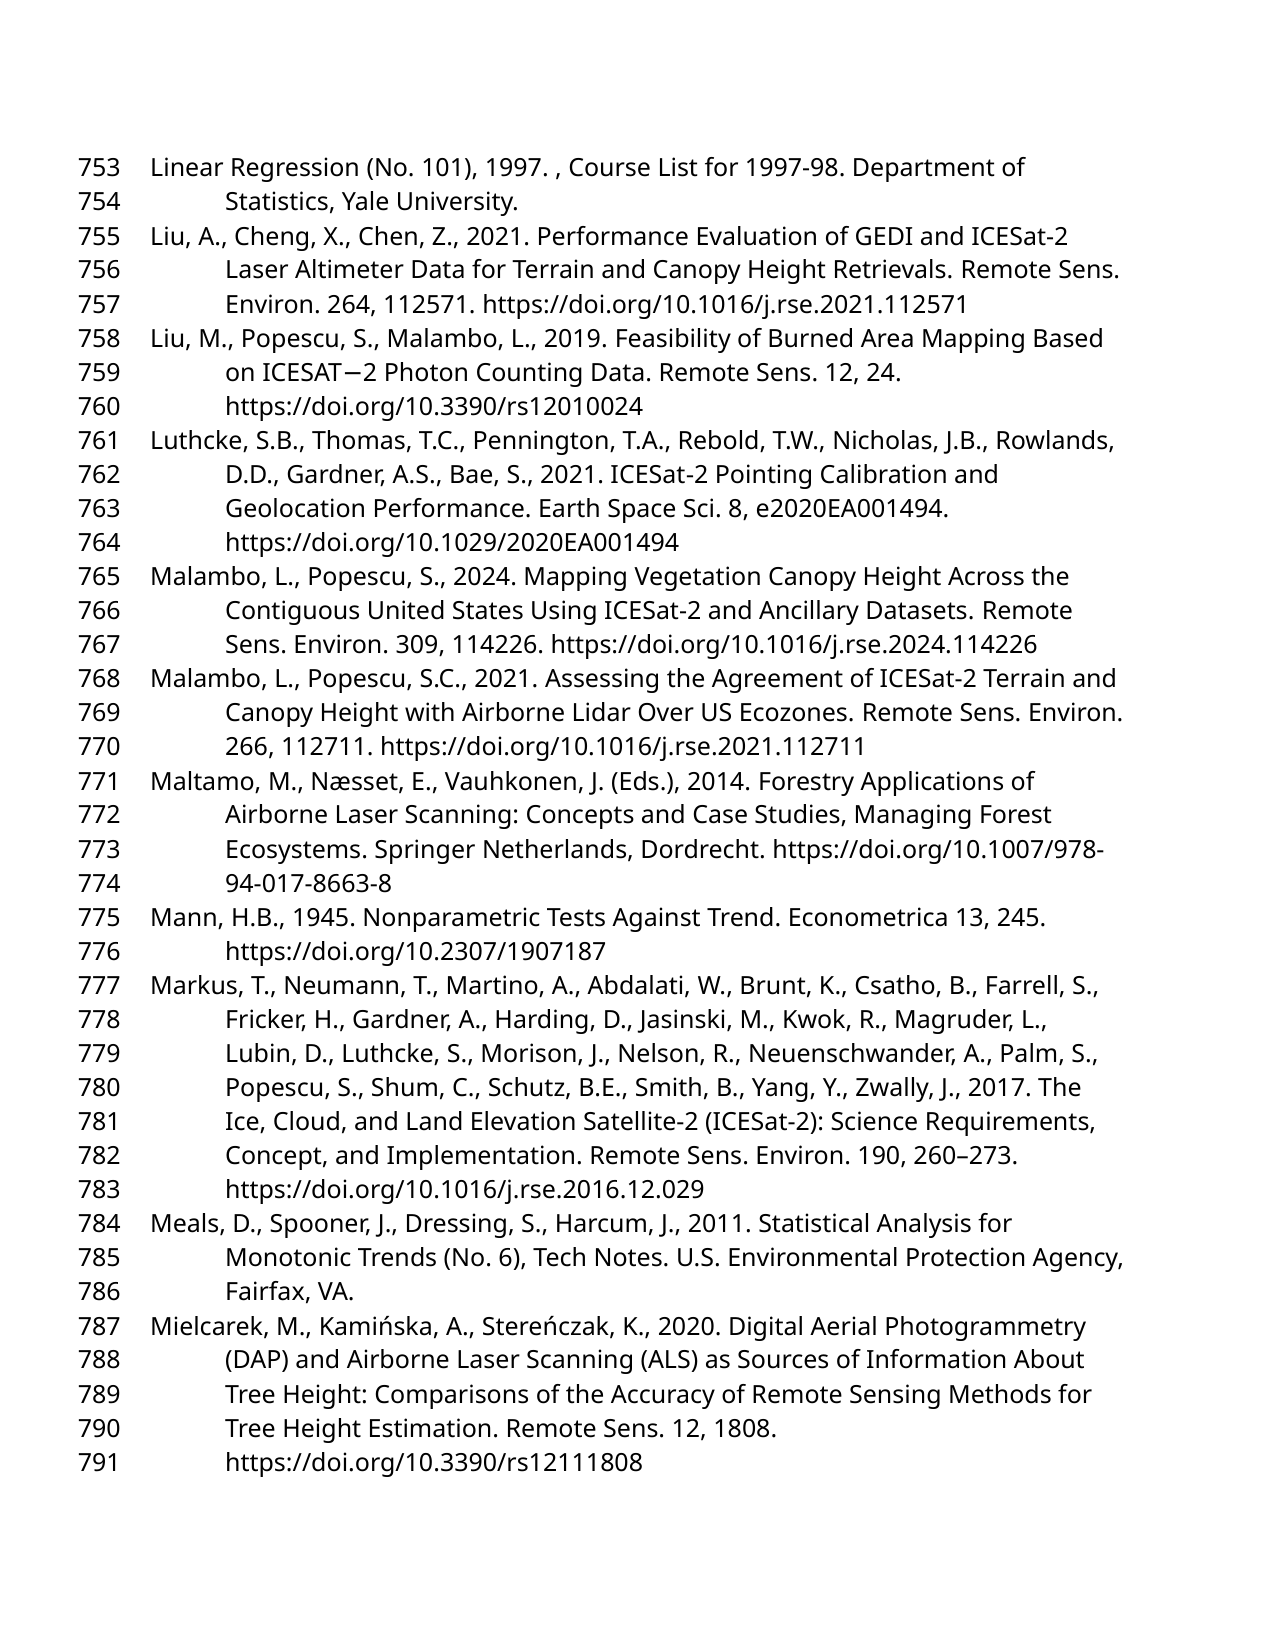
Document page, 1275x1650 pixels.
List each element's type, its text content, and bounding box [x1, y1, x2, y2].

text Maltamo, M., Næsset, E., Vauhkonen, J. (Eds.), 2014. Forestry Applications of Airborne Laser Scanning: Concepts and Case Studies, Managing Forest Ecosystems. Springer Netherlands, Dordrecht. https://doi.org/10.1007/978-94-017-8663-8 [150, 763, 1125, 899]
text Luthcke, S.B., Thomas, T.C., Pennington, T.A., Rebold, T.W., Nicholas, J.B., Rowlands, D.D., Gardner, A.S., Bae, S., 2021. ICESat‐2 Pointing Calibration and Geolocation Performance. Earth Space Sci. 8, e2020EA001494. https://doi.org/10.1029/2020EA001494 [150, 422, 1125, 559]
text Markus, T., Neumann, T., Martino, A., Abdalati, W., Brunt, K., Csatho, B., Farrell, S., Fricker, H., Gardner, A., Harding, D., Jasinski, M., Kwok, R., Magruder, L., Lubin, D., Luthcke, S., Morison, J., Nelson, R., Neuenschwander, A., Palm, S., Popescu, S., Shum, C., Schutz, B.E., Smith, B., Yang, Y., Zwally, J., 2017. The Ice, Cloud, and Land Elevation Satellite-2 (ICESat-2): Science Requirements, Concept, and Implementation. Remote Sens. Environ. 190, 260–273. https://doi.org/10.1016/j.rse.2016.12.029 [150, 967, 1125, 1206]
text Mielcarek, M., Kamińska, A., Stereńczak, K., 2020. Digital Aerial Photogrammetry (DAP) and Airborne Laser Scanning (ALS) as Sources of Information About Tree Height: Comparisons of the Accuracy of Remote Sensing Methods for Tree Height Estimation. Remote Sens. 12, 1808. https://doi.org/10.3390/rs12111808 [150, 1308, 1125, 1478]
text Liu, A., Cheng, X., Chen, Z., 2021. Performance Evaluation of GEDI and ICESat-2 Laser Altimeter Data for Terrain and Canopy Height Retrievals. Remote Sens. Environ. 264, 112571. https://doi.org/10.1016/j.rse.2021.112571 [150, 218, 1125, 320]
text Malambo, L., Popescu, S., 2024. Mapping Vegetation Canopy Height Across the Contiguous United States Using ICESat-2 and Ancillary Datasets. Remote Sens. Environ. 309, 114226. https://doi.org/10.1016/j.rse.2024.114226 [150, 559, 1125, 661]
text Liu, M., Popescu, S., Malambo, L., 2019. Feasibility of Burned Area Mapping Based on ICESAT−2 Photon Counting Data. Remote Sens. 12, 24. https://doi.org/10.3390/rs12010024 [150, 320, 1125, 422]
text Meals, D., Spooner, J., Dressing, S., Harcum, J., 2011. Statistical Analysis for Monotonic Trends (No. 6), Tech Notes. U.S. Environmental Protection Agency, Fairfax, VA. [150, 1206, 1125, 1308]
text Malambo, L., Popescu, S.C., 2021. Assessing the Agreement of ICESat-2 Terrain and Canopy Height with Airborne Lidar Over US Ecozones. Remote Sens. Environ. 266, 112711. https://doi.org/10.1016/j.rse.2021.112711 [150, 661, 1125, 763]
text Linear Regression (No. 101), 1997. , Course List for 1997-98. Department of Statistics, Yale University. [150, 150, 1125, 218]
text Mann, H.B., 1945. Nonparametric Tests Against Trend. Econometrica 13, 245. https://doi.org/10.2307/1907187 [150, 899, 1125, 967]
